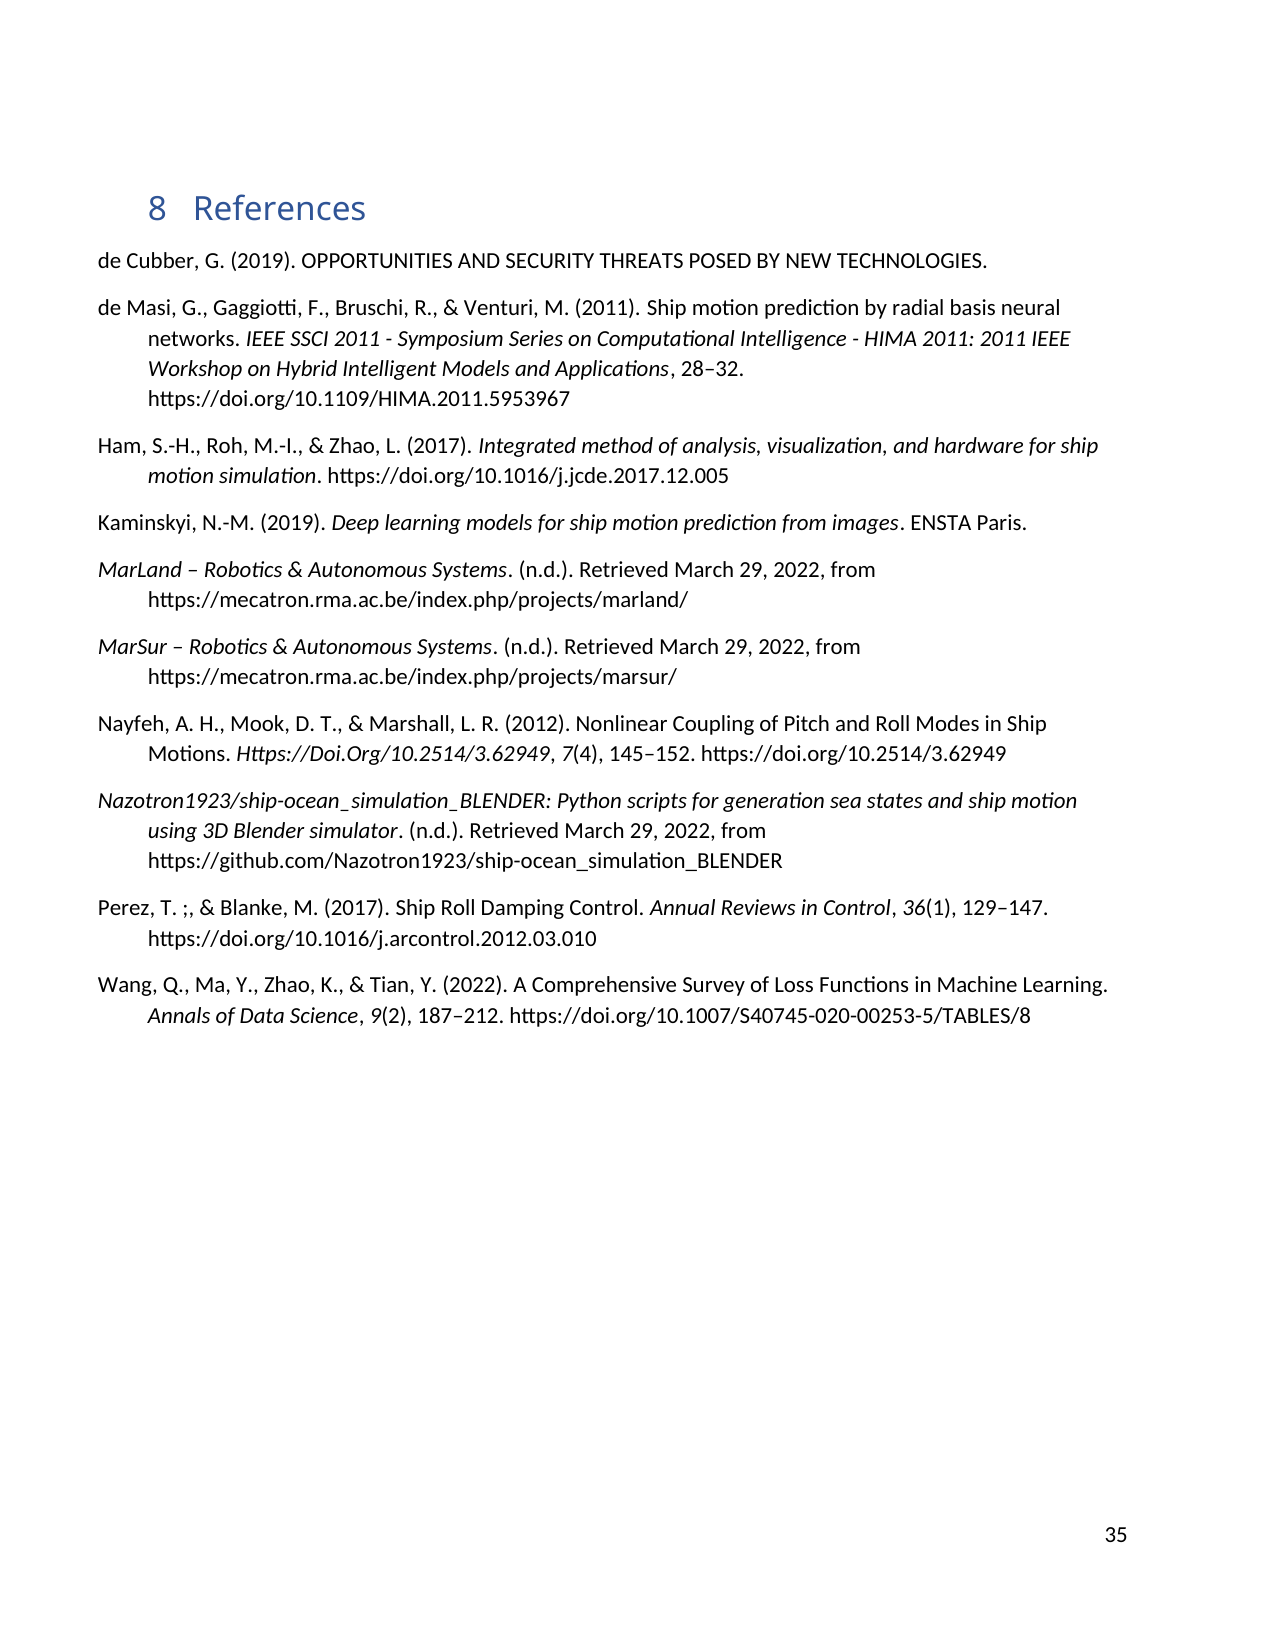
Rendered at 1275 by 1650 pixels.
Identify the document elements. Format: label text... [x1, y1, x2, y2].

subtitle References [148, 185, 1127, 231]
